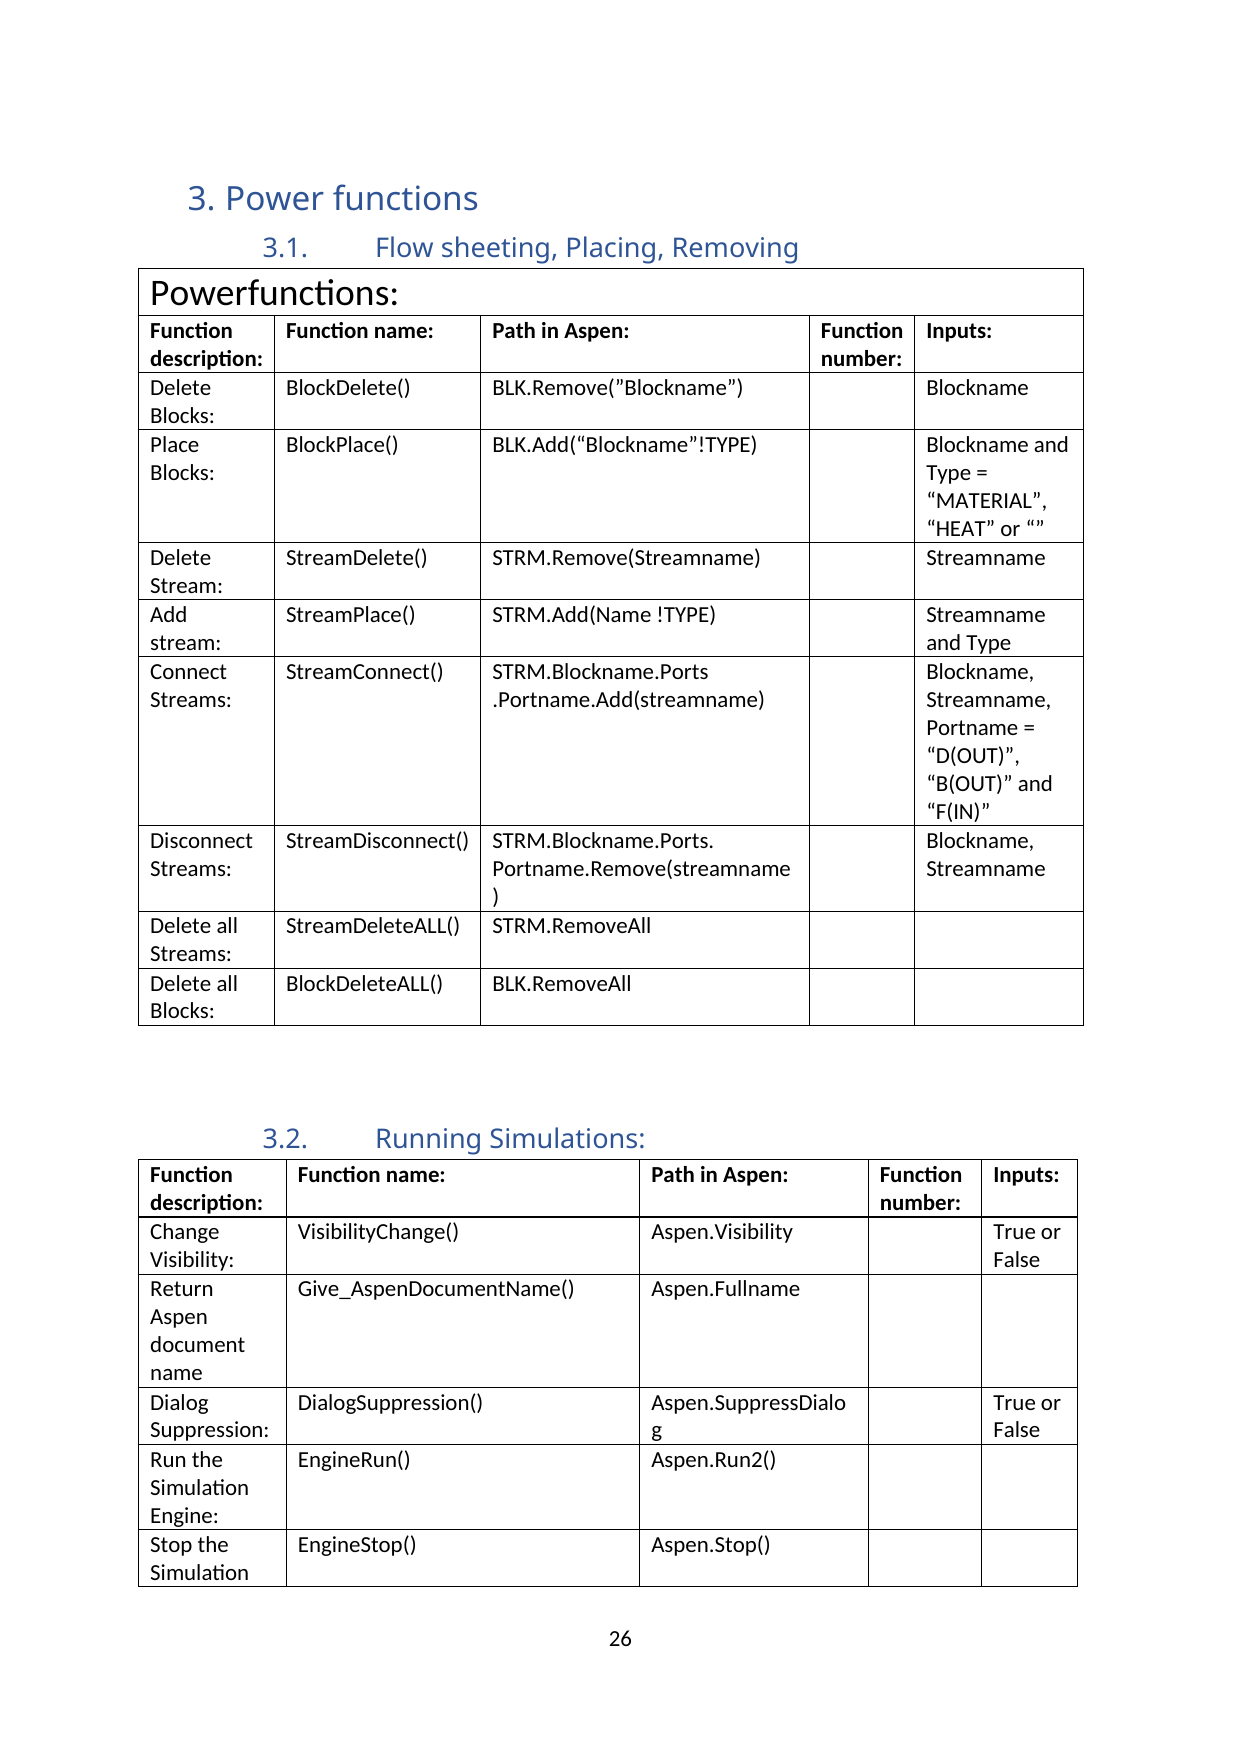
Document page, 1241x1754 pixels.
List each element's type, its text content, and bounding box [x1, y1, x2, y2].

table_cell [139, 1530, 286, 1586]
table_cell Streamname and Type [915, 600, 1083, 656]
table_cell [810, 600, 914, 656]
table_cell STRM.Blockname.Ports. Portname.Remove(streamname) [481, 826, 809, 911]
table_header Function description: [139, 1160, 286, 1216]
table_cell BLK.Add(“Blockname”!TYPE) [481, 430, 809, 542]
table_cell Aspen.Run2() [640, 1445, 868, 1529]
table_cell Aspen.SuppressDialog [640, 1388, 868, 1444]
table_header Path in Aspen: [640, 1160, 868, 1216]
table_cell Streamname [915, 543, 1083, 599]
table_cell [869, 1445, 981, 1529]
table_cell [869, 1275, 981, 1387]
table_cell Aspen.Visibility [640, 1218, 868, 1273]
table_cell EngineStop() [287, 1530, 639, 1586]
table_cell Blockname, Streamname [915, 826, 1083, 911]
table_cell Blockname, Streamname, Portname = “D(OUT)”, “B(OUT)” and “F(IN)” [915, 657, 1083, 825]
table_cell Blockname [915, 373, 1083, 429]
table_cell [982, 1275, 1077, 1387]
table_cell BLK.Remove(”Blockname”) [481, 373, 809, 429]
table_cell STRM.Add(Name !TYPE) [481, 600, 809, 656]
table_cell DialogSuppression() [287, 1388, 639, 1444]
table_cell Inputs: [915, 316, 1083, 372]
table_cell StreamDeleteALL() [275, 912, 480, 968]
table_cell [810, 969, 914, 1025]
table_header Inputs: [982, 1160, 1077, 1216]
table_cell BlockDeleteALL() [275, 969, 480, 1025]
table_cell [810, 430, 914, 542]
table_header Function number: [869, 1160, 981, 1216]
table_cell Connect Streams: [139, 657, 274, 825]
table_cell Delete all Streams: [139, 912, 274, 968]
table_cell [869, 1218, 981, 1273]
table_cell Delete all Blocks: [139, 969, 274, 1025]
table_cell StreamConnect() [275, 657, 480, 825]
table_cell [982, 1445, 1077, 1529]
table_cell Path in Aspen: [481, 316, 809, 372]
table_header Powerfunctions: [139, 269, 1083, 315]
table_cell Give_AspenDocumentName() [287, 1275, 639, 1387]
table_cell BlockDelete() [275, 373, 480, 429]
table_cell [810, 373, 914, 429]
table_cell Function description: [139, 316, 274, 372]
table_cell Blockname and Type = “MATERIAL”, “HEAT” or “” [915, 430, 1083, 542]
table_cell BlockPlace() [275, 430, 480, 542]
table_cell [869, 1388, 981, 1444]
table_cell Delete Blocks: [139, 373, 274, 429]
table_cell STRM.Blockname.Ports .Portname.Add(streamname) [481, 657, 809, 825]
table_cell [810, 657, 914, 825]
table_cell StreamDisconnect() [275, 826, 480, 911]
table_cell [915, 912, 1083, 968]
table_cell Run the Simulation Engine: [139, 1445, 286, 1529]
table_cell BLK.RemoveAll [481, 969, 809, 1025]
table_cell StreamPlace() [275, 600, 480, 656]
table_cell [810, 543, 914, 599]
table_cell [810, 826, 914, 911]
table_cell [915, 969, 1083, 1025]
table_cell Aspen.Fullname [640, 1275, 868, 1387]
table_cell Change Visibility: [139, 1218, 286, 1273]
table_cell [810, 912, 914, 968]
table_cell Place Blocks: [139, 430, 274, 542]
table_cell StreamDelete() [275, 543, 480, 599]
table_cell Disconnect Streams: [139, 826, 274, 911]
table_cell Function name: [275, 316, 480, 372]
table_cell True or False [982, 1218, 1077, 1273]
subtitle Flow sheeting, Placing, Removing [262, 228, 1090, 265]
table_cell [982, 1530, 1077, 1586]
table_cell STRM.RemoveAll [481, 912, 809, 968]
table_header Function name: [287, 1160, 639, 1216]
table_cell True or False [982, 1388, 1077, 1444]
table_cell Add stream: [139, 600, 274, 656]
table_cell Aspen.Stop() [640, 1530, 868, 1586]
table_cell Return Aspen document name [139, 1275, 286, 1387]
table_cell Dialog Suppression: [139, 1388, 286, 1444]
subtitle Power functions [187, 175, 1090, 220]
table_cell STRM.Remove(Streamname) [481, 543, 809, 599]
table_cell VisibilityChange() [287, 1218, 639, 1273]
table_cell Function number: [810, 316, 914, 372]
subtitle Running Simulations: [262, 1119, 1090, 1156]
table_cell Delete Stream: [139, 543, 274, 599]
table_cell [869, 1530, 981, 1586]
table_cell EngineRun() [287, 1445, 639, 1529]
